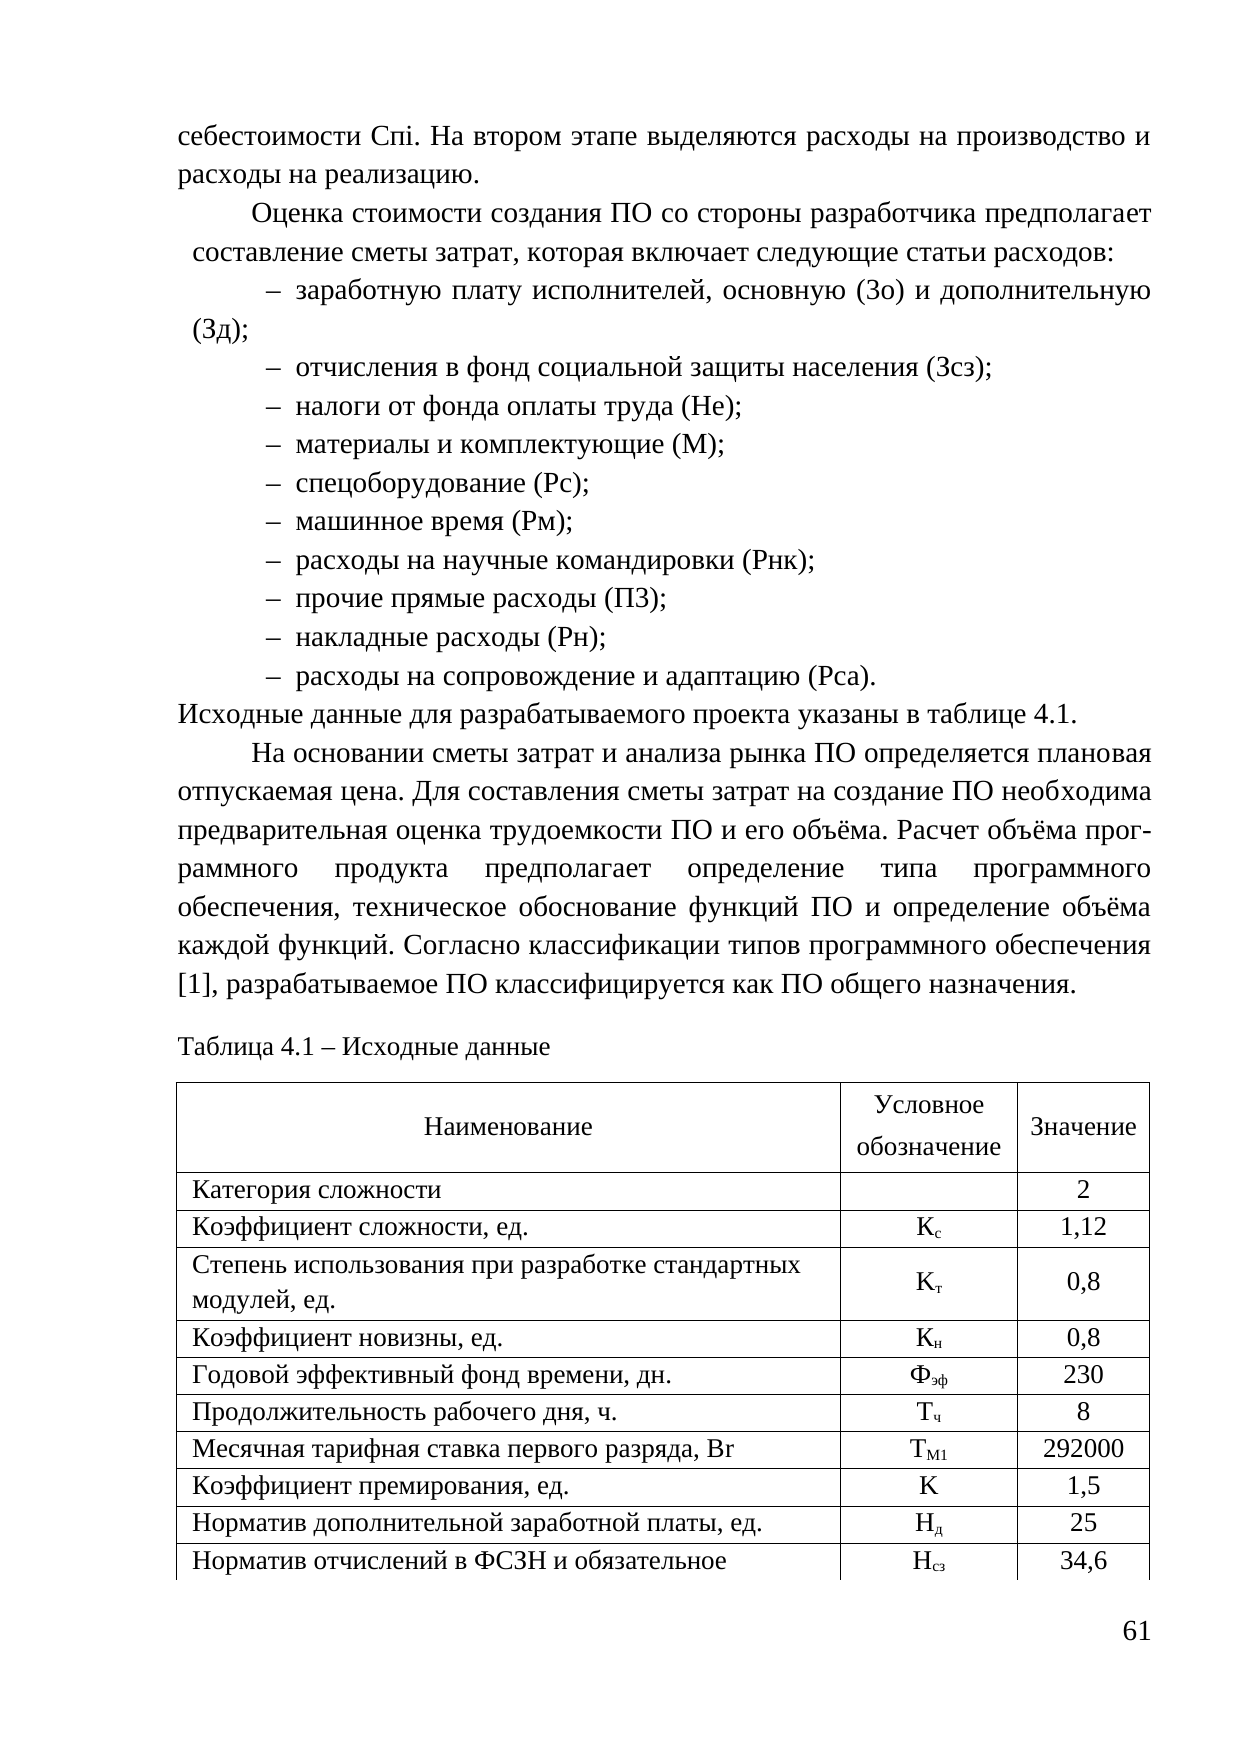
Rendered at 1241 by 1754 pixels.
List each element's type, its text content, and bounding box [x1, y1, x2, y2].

table_cell Кн [841, 1321, 1017, 1357]
table_cell [841, 1173, 1017, 1209]
table_cell Кс [841, 1211, 1017, 1247]
table_cell 34,6 [1018, 1544, 1149, 1580]
list накладные расходы (Рн); [192, 619, 1152, 653]
text Исходные данные для разрабатываемого проекта указаны в таблице 4.1. [177, 696, 1152, 730]
table_cell Нсз [841, 1544, 1017, 1580]
table_cell Степень использования при разработке стандартных модулей, ед. [177, 1248, 840, 1319]
table_cell 0,8 [1018, 1248, 1149, 1319]
list заработную плату исполнителей, основную (3o) и дополнительную (Зд); [192, 272, 1152, 344]
table_cell 292000 [1018, 1432, 1149, 1468]
table_header Наименование [177, 1083, 840, 1172]
table_cell 2 [1018, 1173, 1149, 1209]
table_header Значение [1018, 1083, 1149, 1172]
table_cell Коэффициент новизны, ед. [177, 1321, 840, 1357]
table_cell Месячная тарифная ставка первого разряда, Вr [177, 1432, 840, 1468]
list спецоборудование (Рс); [192, 465, 1152, 498]
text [177, 118, 1152, 190]
list расходы на научные командировки (Рнк); [192, 542, 1152, 576]
table_cell Фэф [841, 1358, 1017, 1394]
table_header Условное обозначение [841, 1083, 1017, 1172]
list прочие прямые расходы (П3); [192, 581, 1152, 614]
table_cell Kт [841, 1248, 1017, 1319]
table_cell Нд [841, 1507, 1017, 1543]
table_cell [177, 1544, 840, 1580]
table_cell Категория сложности [177, 1173, 840, 1209]
text На основании сметы затрат и анализа рынка ПО определяется плановая отпускаемая цена. Для составления сметы затрат на создание ПО необходима предварительная оценка трудоемкости ПО и его объёма. Расчет объёма программного продукта предполагает определение типа программного обеспечения, техническое обоснование функций ПО и определение объёма каждой функций. Согласно классификации типов программного обеспечения [1], разрабатываемое ПО классифицируется как ПО общего назначения. [177, 735, 1152, 999]
list материалы и комплектующие (М); [192, 426, 1152, 460]
list налоги от фонда оплаты труда (Не); [192, 388, 1152, 421]
list отчисления в фонд социальной защиты населения (Зсз); [192, 349, 1152, 383]
table_cell Годовой эффективный фонд времени, дн. [177, 1358, 840, 1394]
table_cell Тч [841, 1395, 1017, 1431]
table_cell Продолжительность рабочего дня, ч. [177, 1395, 840, 1431]
table_cell 8 [1018, 1395, 1149, 1431]
table_cell 25 [1018, 1507, 1149, 1543]
table_cell Коэффициент сложности, ед. [177, 1211, 840, 1247]
table_cell Норматив дополнительной заработной платы, ед. [177, 1507, 840, 1543]
text Таблица 4.1 – Исходные данные [177, 1029, 1152, 1061]
table_cell 230 [1018, 1358, 1149, 1394]
table_cell K [841, 1469, 1017, 1506]
text Оценка стоимости создания ПО со стороны разработчика предполагает составление сметы затрат, которая включает следующие статьи расходов: [192, 195, 1152, 267]
table_cell 1,5 [1018, 1469, 1149, 1506]
table_cell ТМ1 [841, 1432, 1017, 1468]
table_cell 0,8 [1018, 1321, 1149, 1357]
table_cell Коэффициент премирования, ед. [177, 1469, 840, 1506]
table_cell 1,12 [1018, 1211, 1149, 1247]
list машинное время (Рм); [192, 503, 1152, 537]
list расходы на сопровождение и адаптацию (Рса). [192, 658, 1152, 691]
